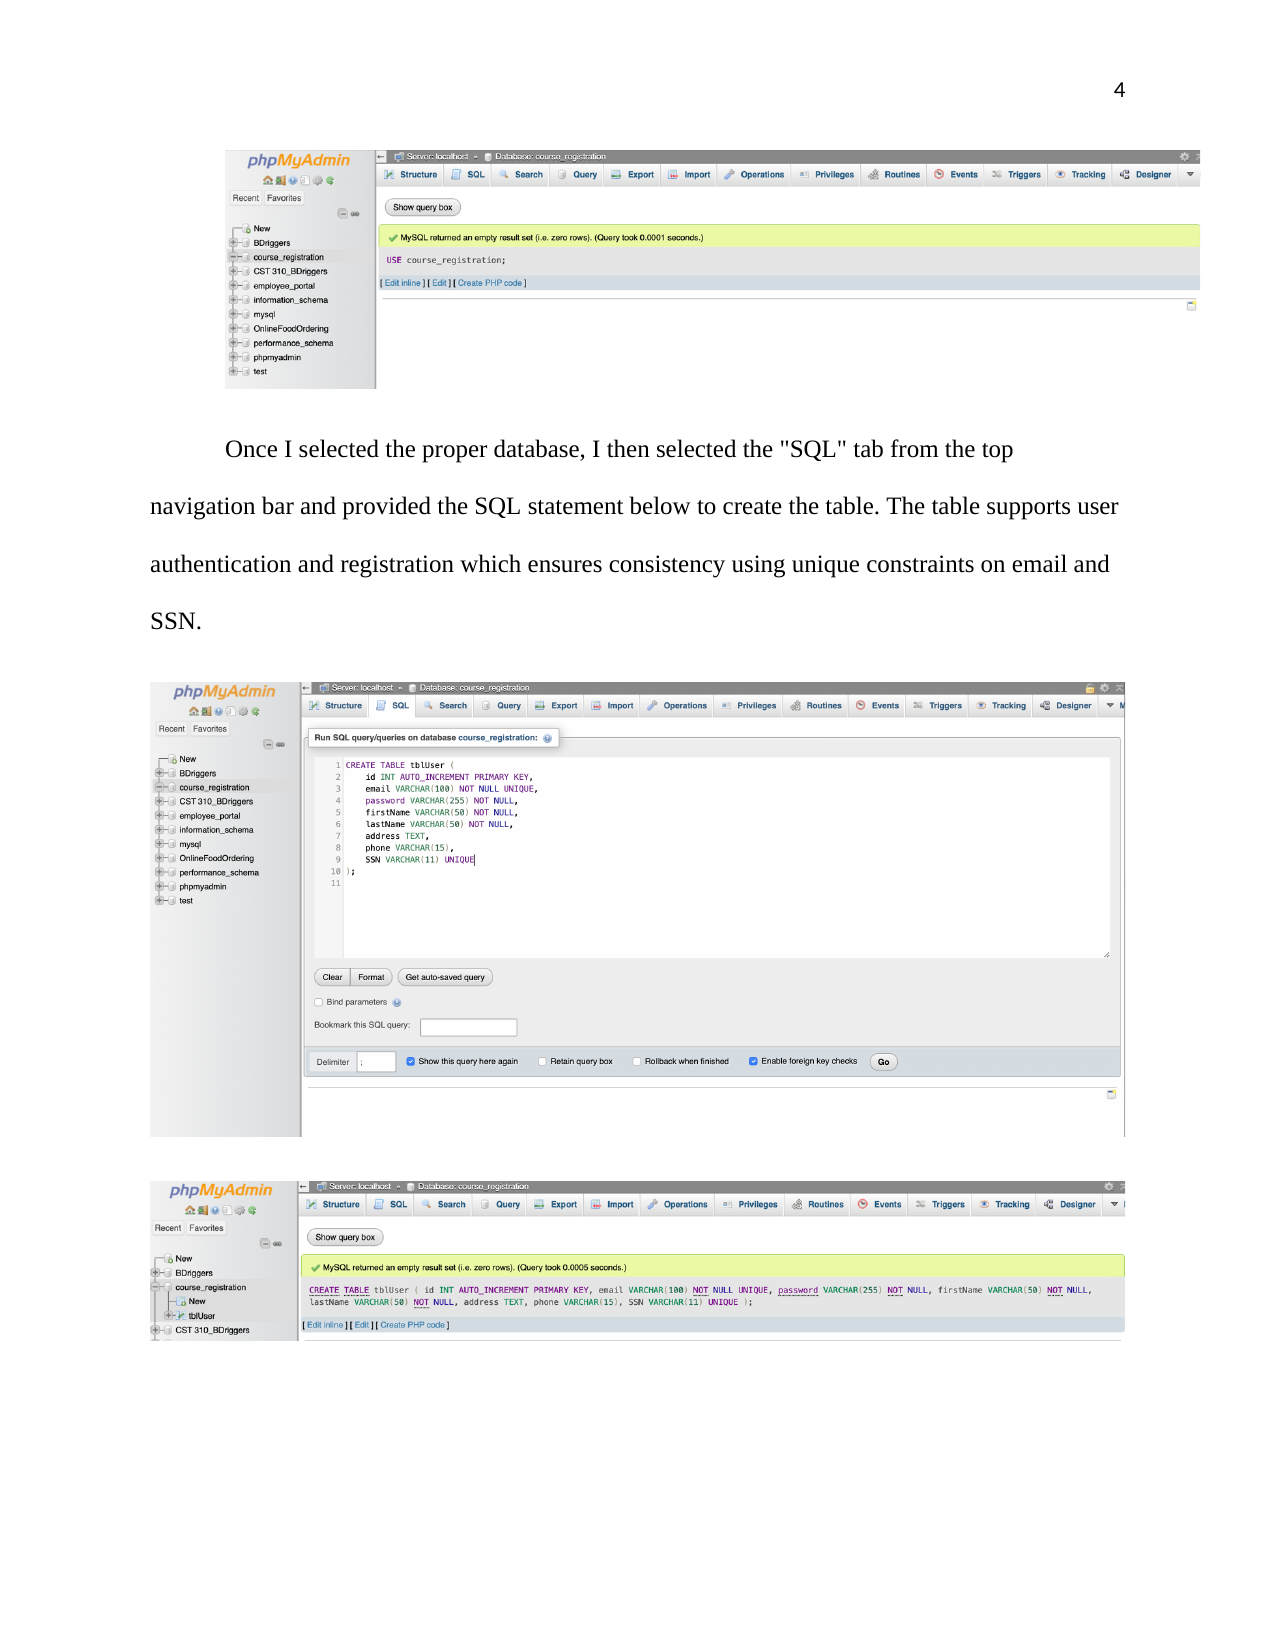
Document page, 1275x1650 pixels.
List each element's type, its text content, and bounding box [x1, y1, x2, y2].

picture [150, 682, 1125, 1137]
text Once I selected the proper database, I then selected the "SQL" tab from the top navigation bar and provided the SQL statement below to create the table. The table supports user authentication and registration which ensures consistency using unique constraints on email and SSN. [150, 434, 1125, 635]
picture [150, 1181, 1125, 1341]
picture [225, 150, 1200, 389]
